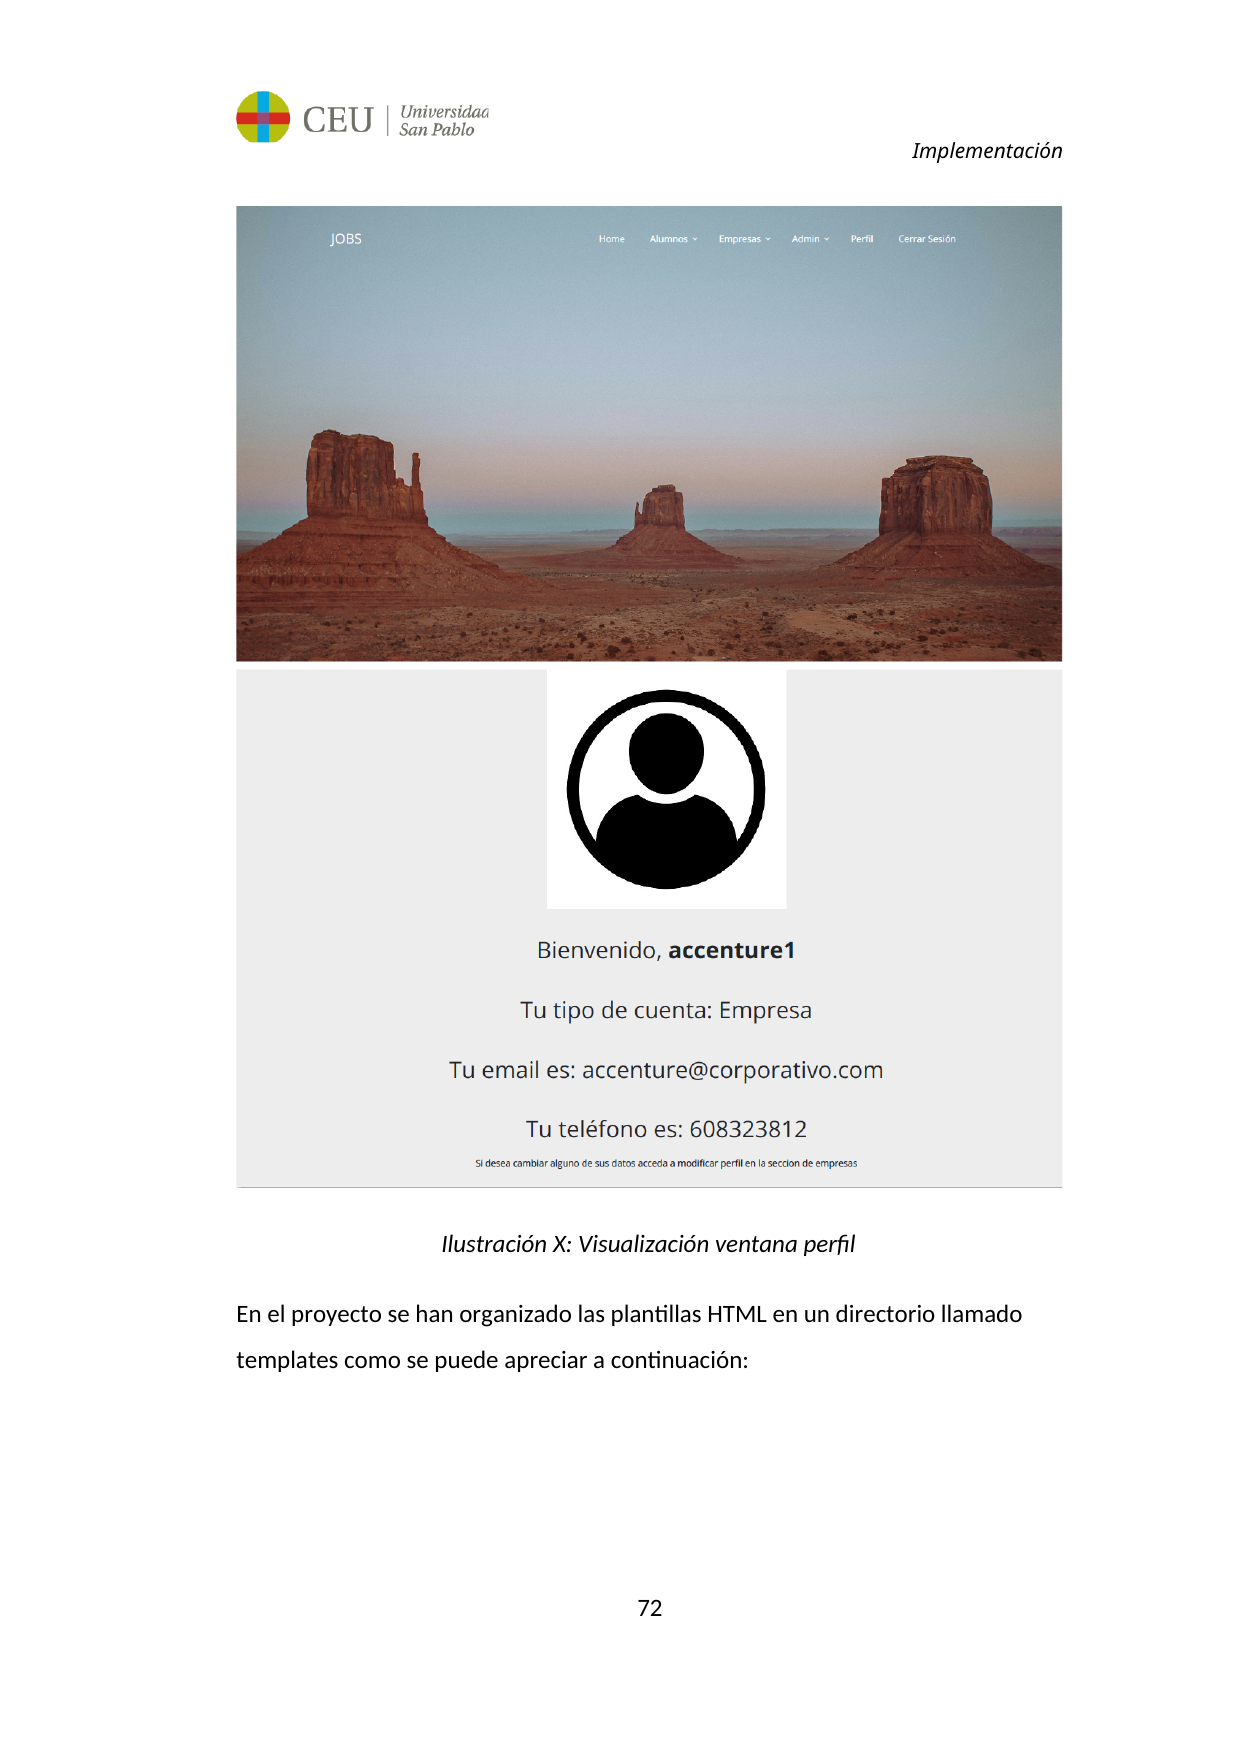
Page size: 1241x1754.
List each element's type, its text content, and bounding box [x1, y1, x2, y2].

text En el proyecto se han organizado las plantillas HTML en un directorio llamado templates como se puede apreciar a continuación: [236, 1298, 1063, 1375]
picture [236, 206, 1063, 1188]
picture [235, 89, 489, 143]
text Ilustración X: Visualización ventana perfil [236, 1228, 1063, 1258]
